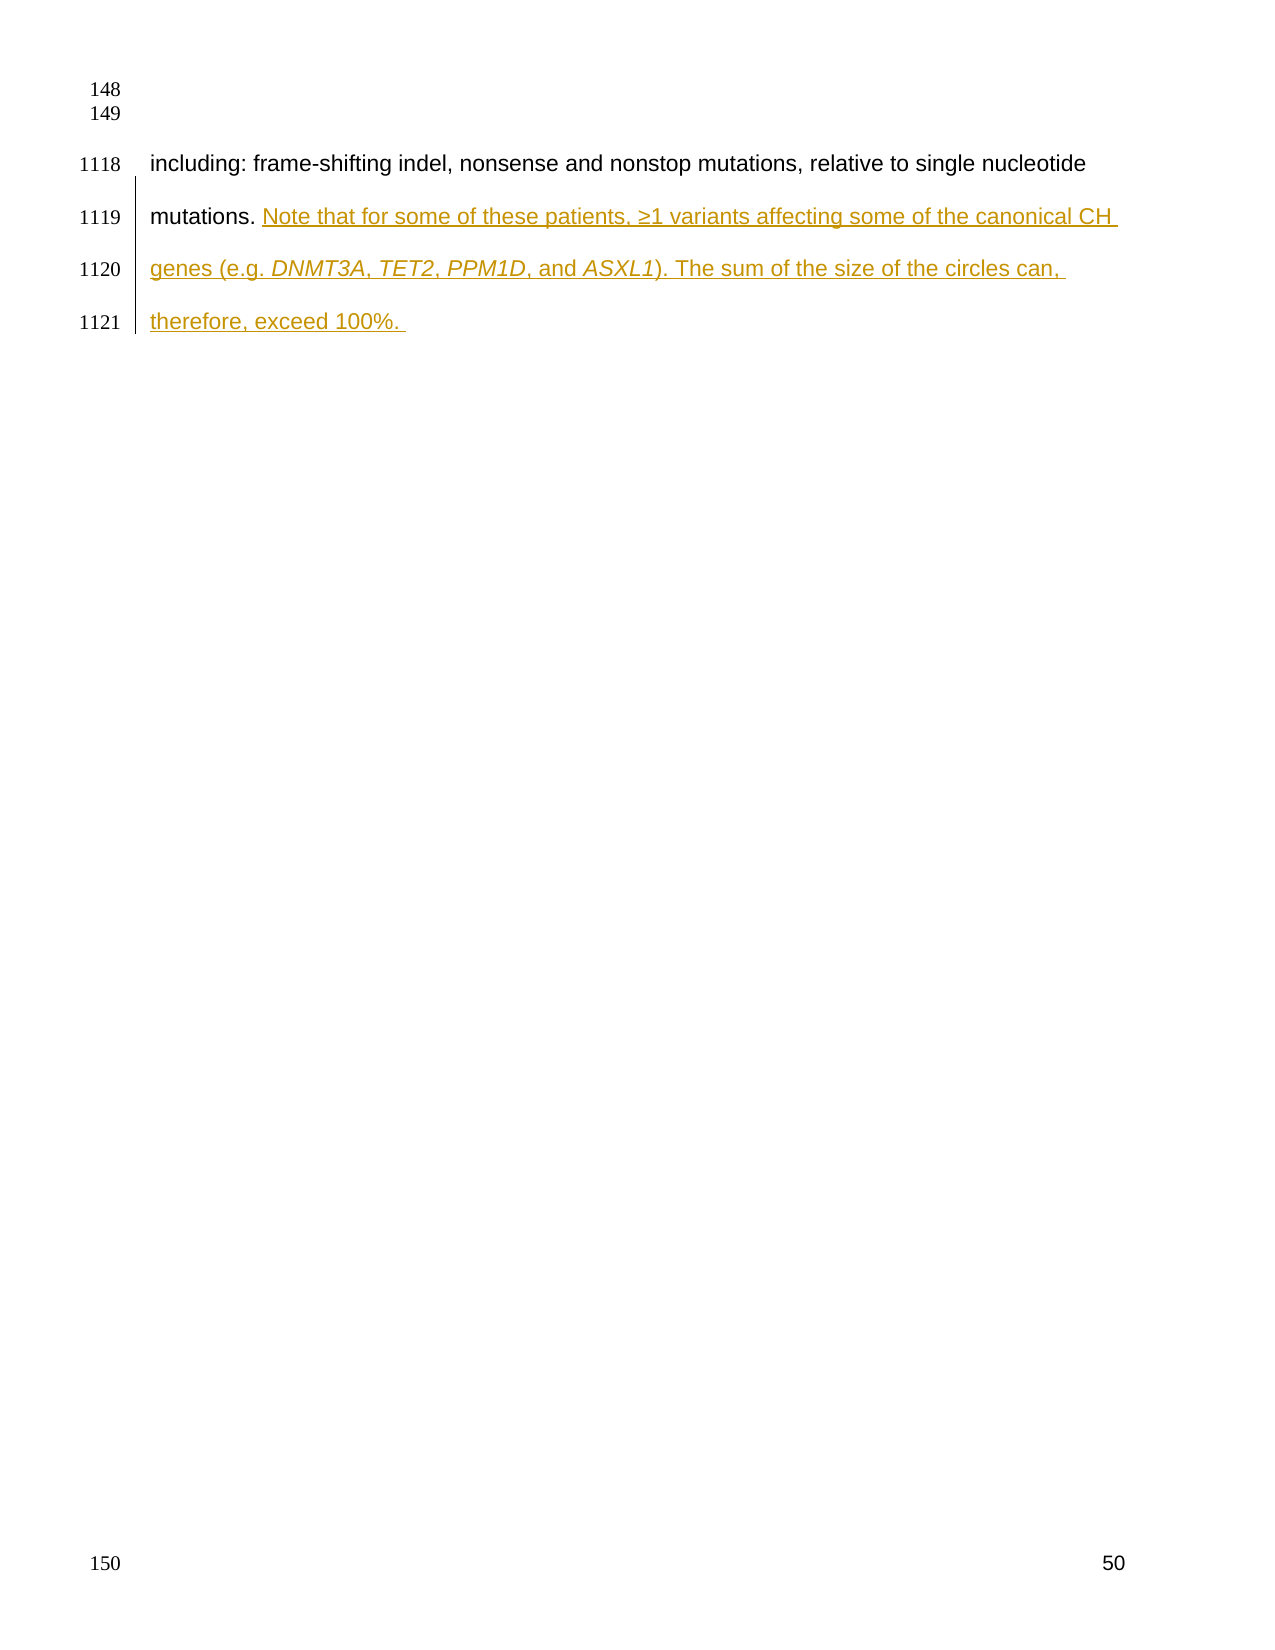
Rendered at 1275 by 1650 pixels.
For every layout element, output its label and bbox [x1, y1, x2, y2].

text [150, 150, 1125, 334]
